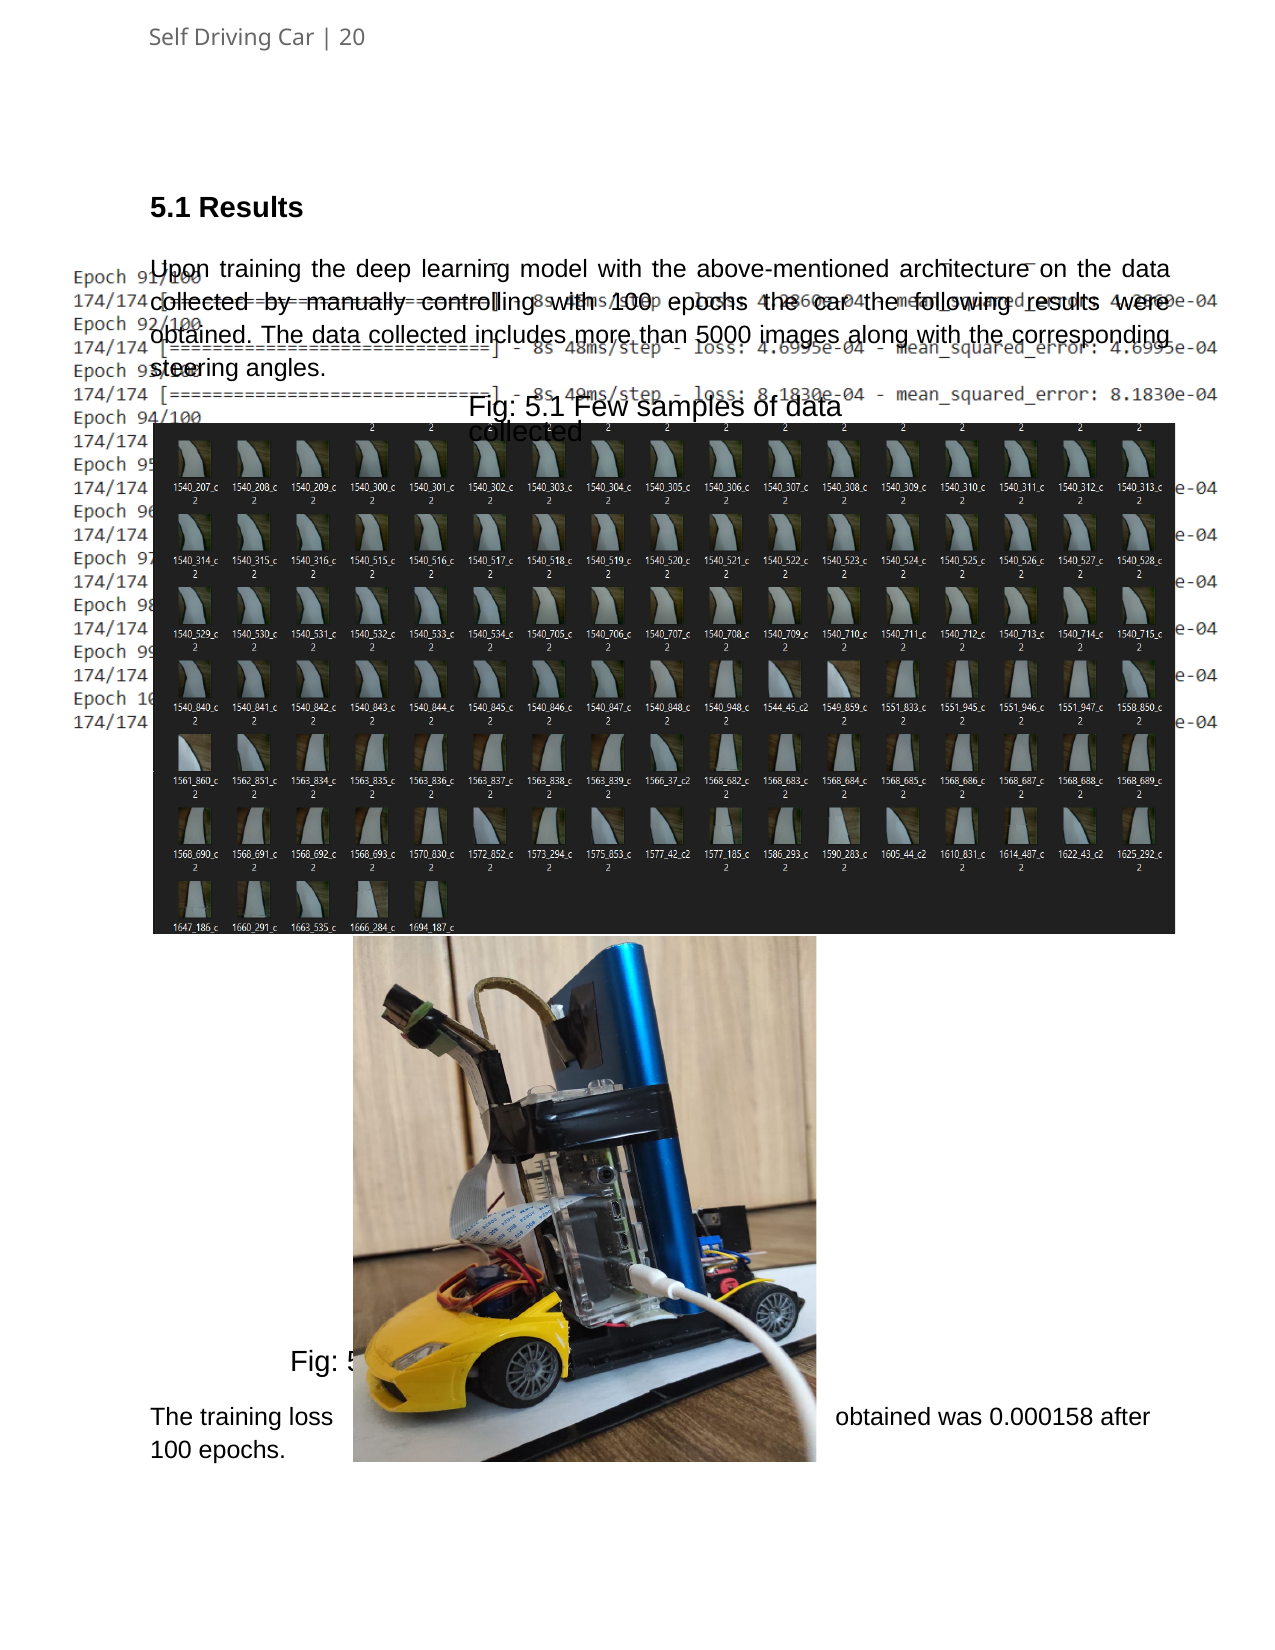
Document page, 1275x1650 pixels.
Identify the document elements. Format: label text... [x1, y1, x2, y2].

text 5.1 Results [150, 190, 1172, 224]
text The training loss obtained was 0.000158 after 100 epochs. [150, 1402, 1172, 1463]
picture [40, 263, 1275, 934]
picture [353, 936, 817, 1462]
text Upon training the deep learning model with the above-mentioned architecture on the data collected by manually controlling with 100 epochs the car the following results were obtained. The data collected includes more than 5000 images along with the corresponding steering angles. [150, 254, 1172, 381]
